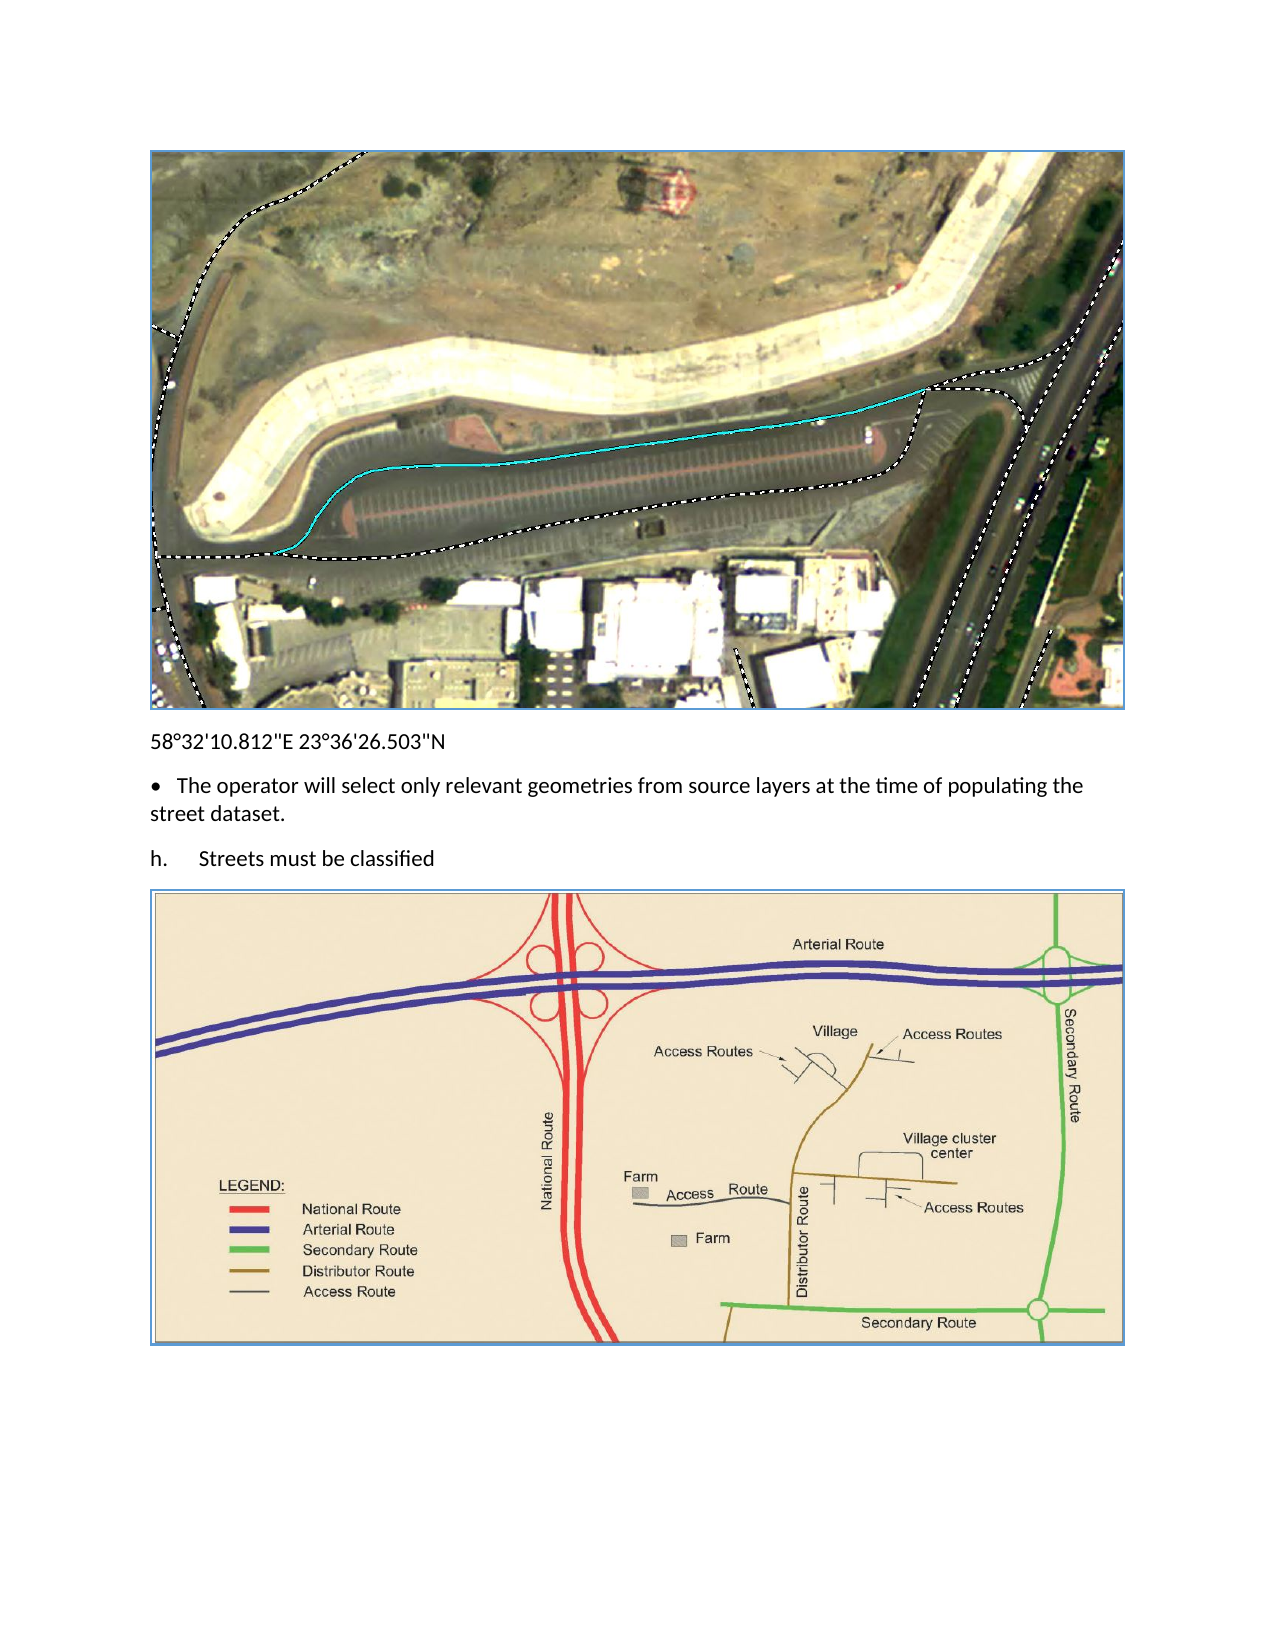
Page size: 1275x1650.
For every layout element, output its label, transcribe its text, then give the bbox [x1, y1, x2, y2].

text 58°32'10.812"E 23°36'26.503"N [150, 727, 1125, 755]
picture [152, 152, 1123, 708]
picture [152, 891, 1123, 1343]
text h. Streets must be classified [150, 844, 1125, 872]
text • The operator will select only relevant geometries from source layers at the time of populating the street dataset. [150, 772, 1125, 828]
